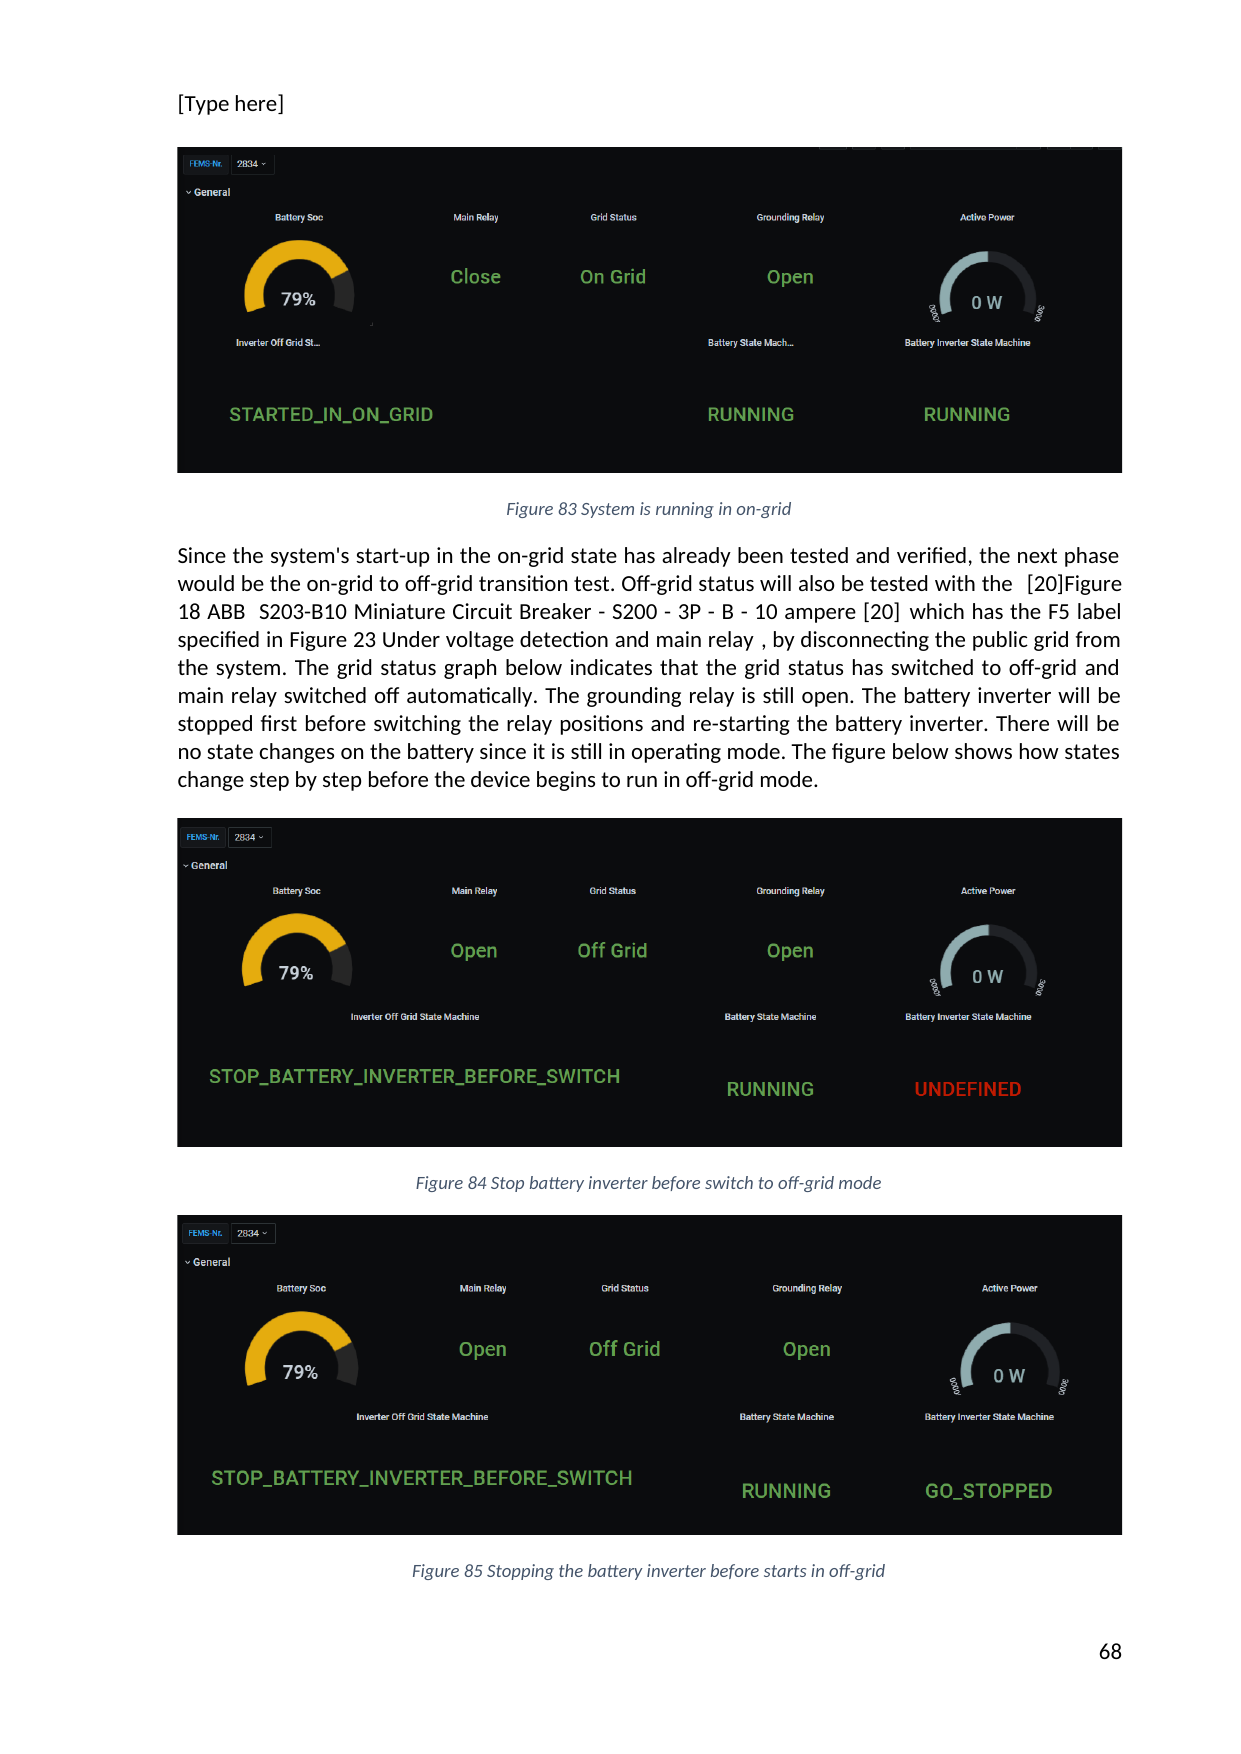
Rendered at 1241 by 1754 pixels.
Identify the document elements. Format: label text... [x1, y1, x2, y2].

text Figure 83 System is running in on-grid [177, 498, 1122, 521]
picture [177, 818, 1123, 1147]
picture [177, 147, 1123, 473]
text Figure 85 Stopping the battery inverter before starts in off-grid [177, 1560, 1122, 1583]
text Figure 84 Stop battery inverter before switch to off-grid mode [177, 1171, 1122, 1194]
text Since the system's start-up in the on-grid state has already been tested and verified, the next phase would be the on-grid to off-grid transition test. Off-grid status will also be tested with the Figure 18 ABB S203-B10 Miniature Circuit Breaker - S200 - 3P - B - 10 ampere which has the F5 label specified in Figure 23 Under voltage detection and main relay , by disconnecting the public grid from the system. The grid status graph below indicates that the grid status has switched to off-grid and main relay switched off automatically. The grounding relay is still open. The battery inverter will be stopped first before switching the relay positions and re-starting the battery inverter. There will be no state changes on the battery since it is still in operating mode. The figure below shows how states change step by step before the device begins to run in off-grid mode. [177, 541, 1122, 793]
picture [177, 1215, 1123, 1535]
